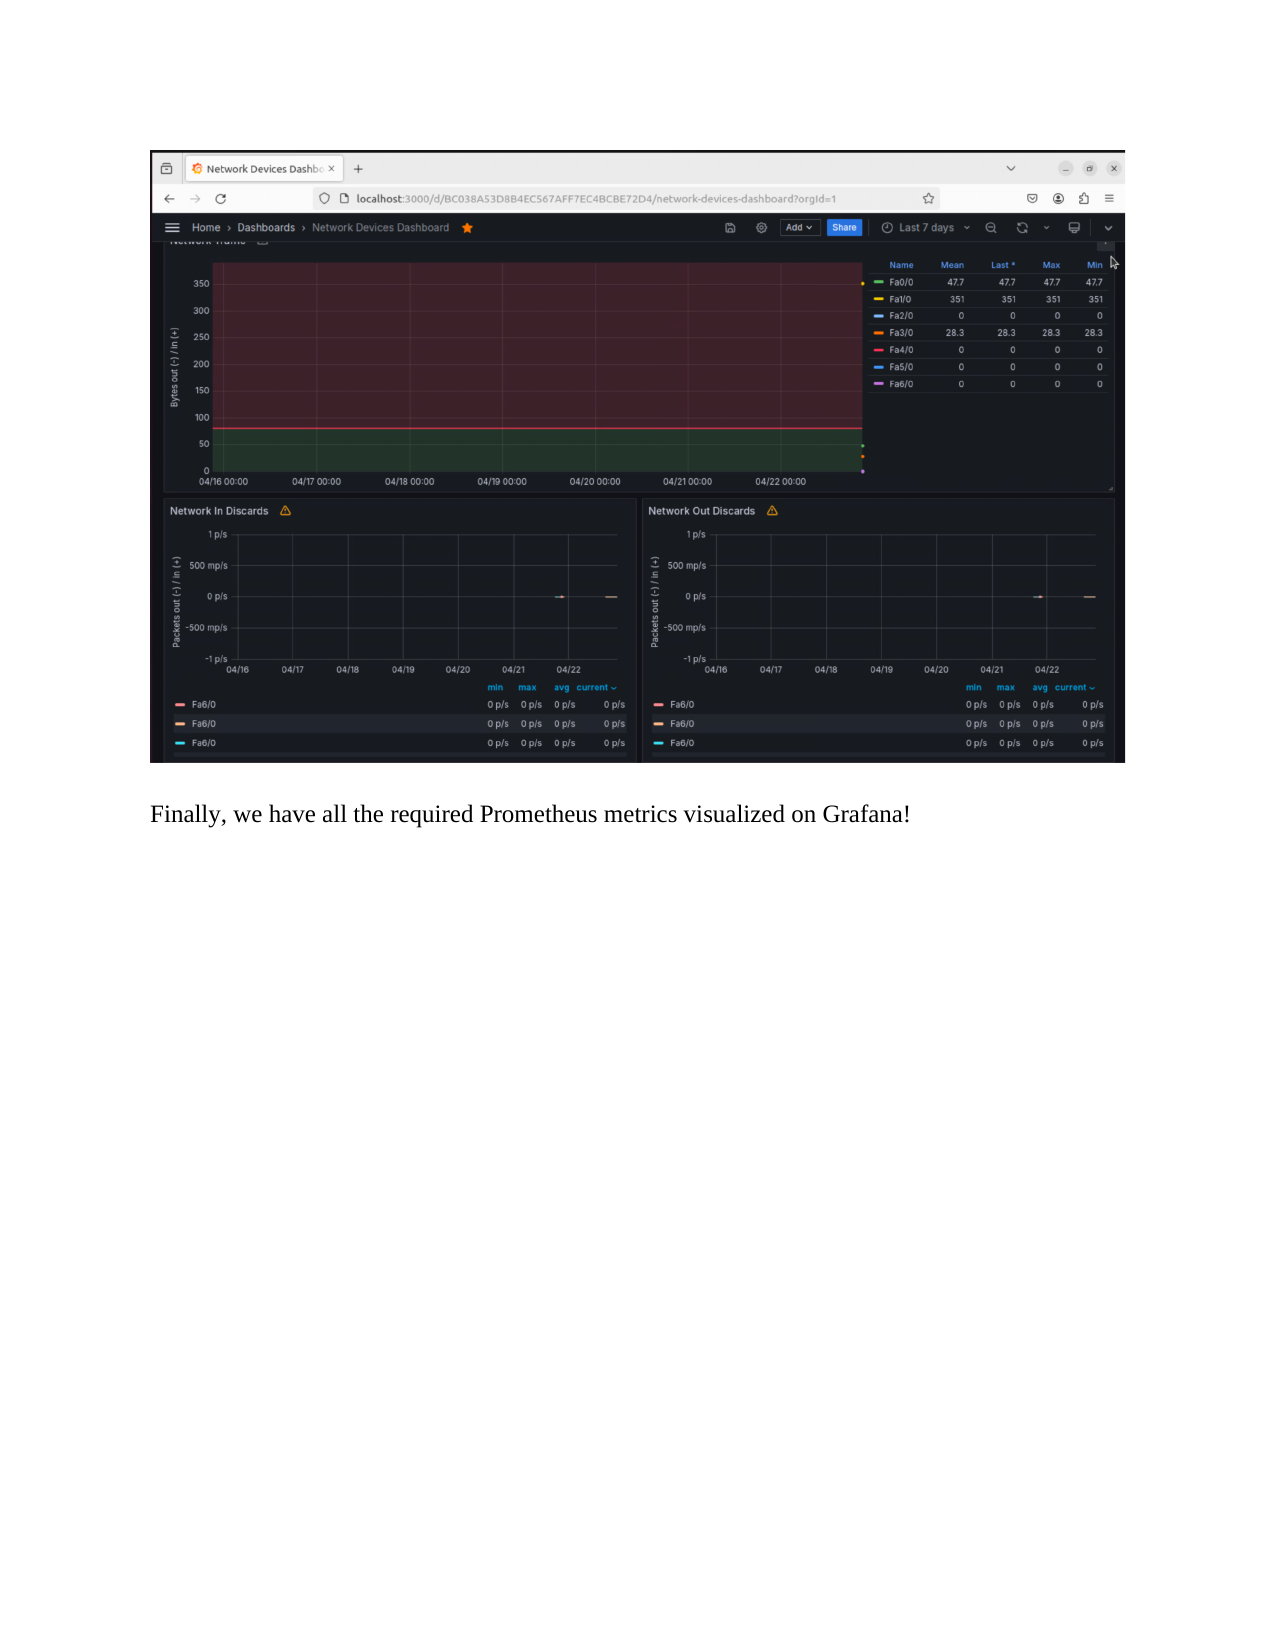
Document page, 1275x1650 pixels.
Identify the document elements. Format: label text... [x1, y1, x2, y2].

text Finally, we have all the required Prometheus metrics visualized on Grafana! [150, 799, 1125, 828]
picture [150, 150, 1125, 763]
